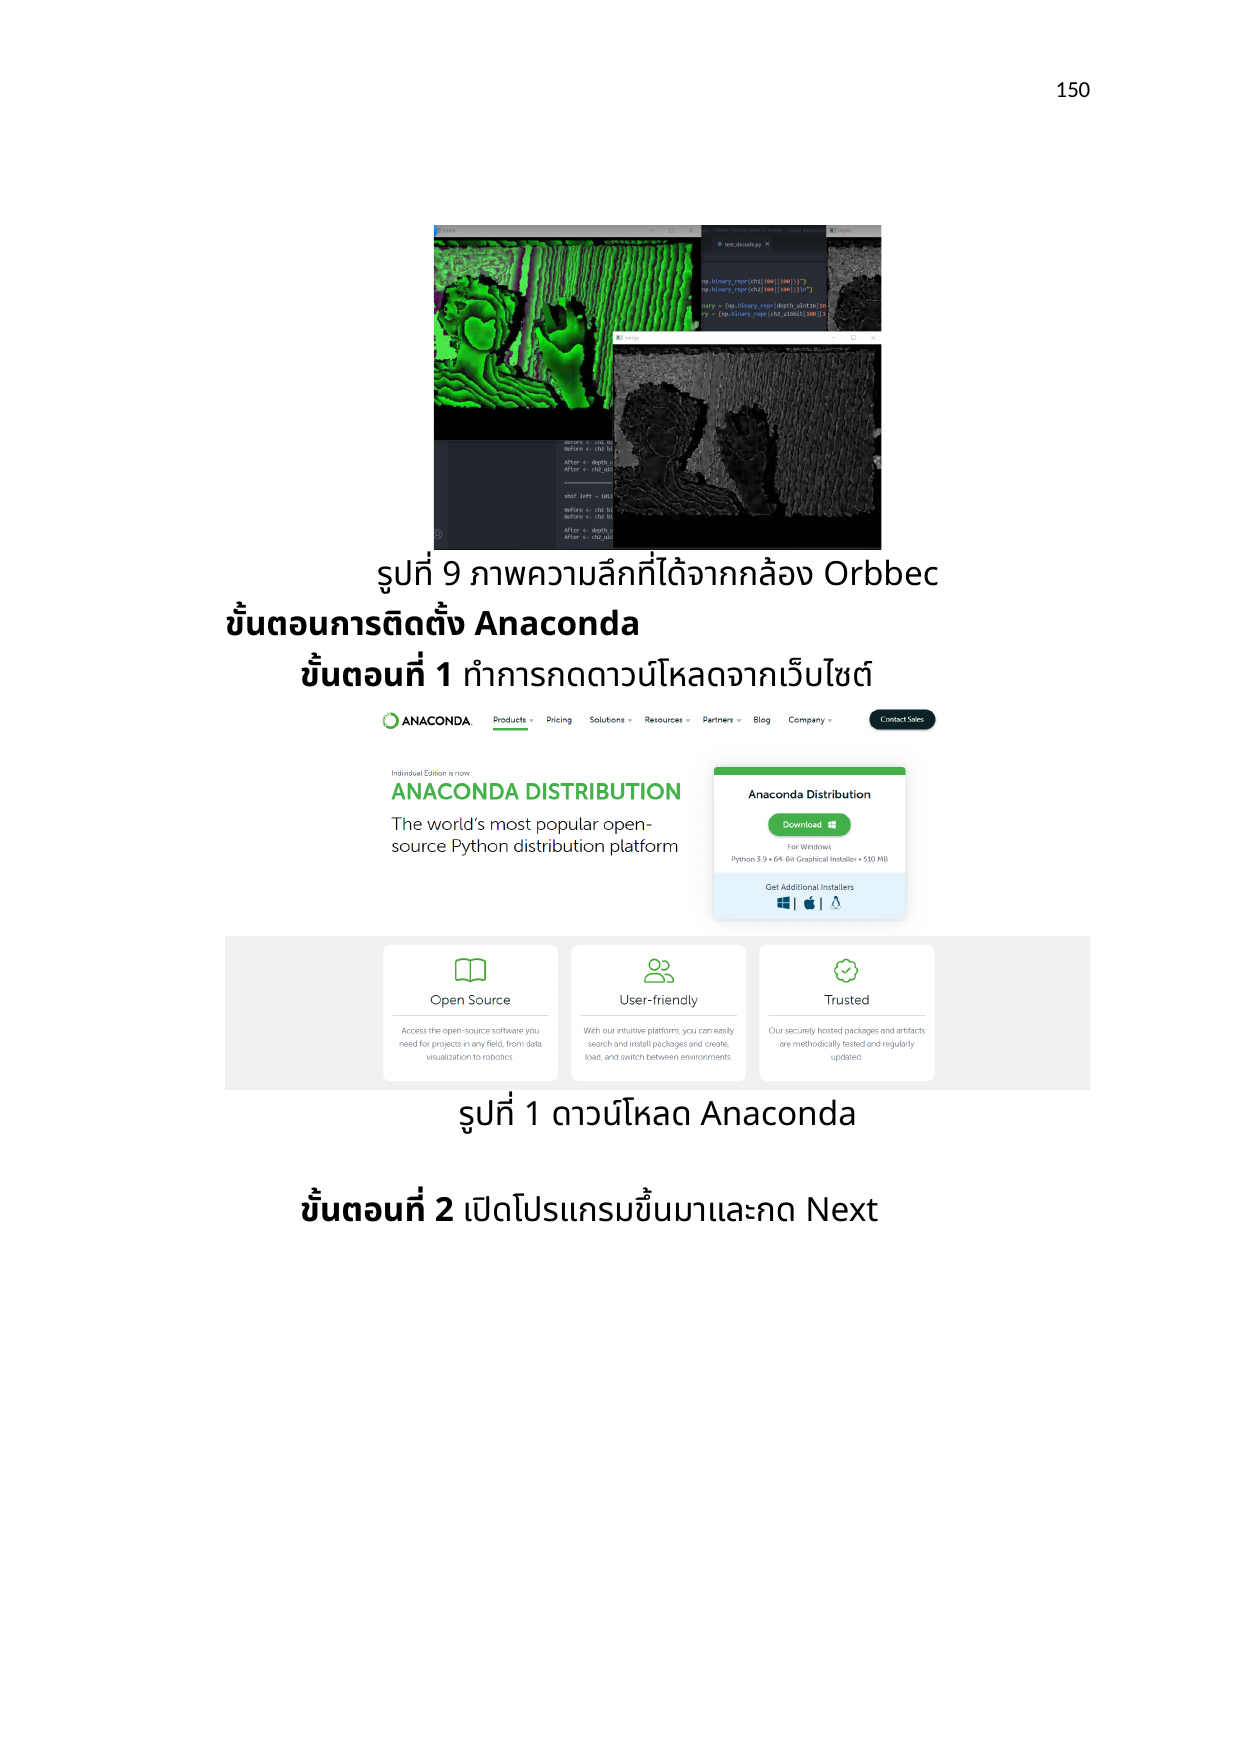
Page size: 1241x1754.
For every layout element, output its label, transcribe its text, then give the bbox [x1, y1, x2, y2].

text รูปที่ 1 ดาวน์โหลด Anaconda [225, 1090, 1090, 1141]
text ขั้นตอนการติดตั้ง Anaconda [225, 600, 1090, 651]
picture [433, 225, 882, 550]
text ขั้นตอนที่ 1 ทำการกดดาวน์โหลดจากเว็บไซต์ [225, 651, 1090, 701]
text ขั้นตอนที่ 2 เปิดโปรแกรมขึ้นมาและกด Next [225, 1186, 1090, 1237]
text รูปที่ 9 ภาพความลึกที่ได้จากกล้อง Orbbec [225, 549, 1090, 600]
picture [225, 701, 1091, 1090]
